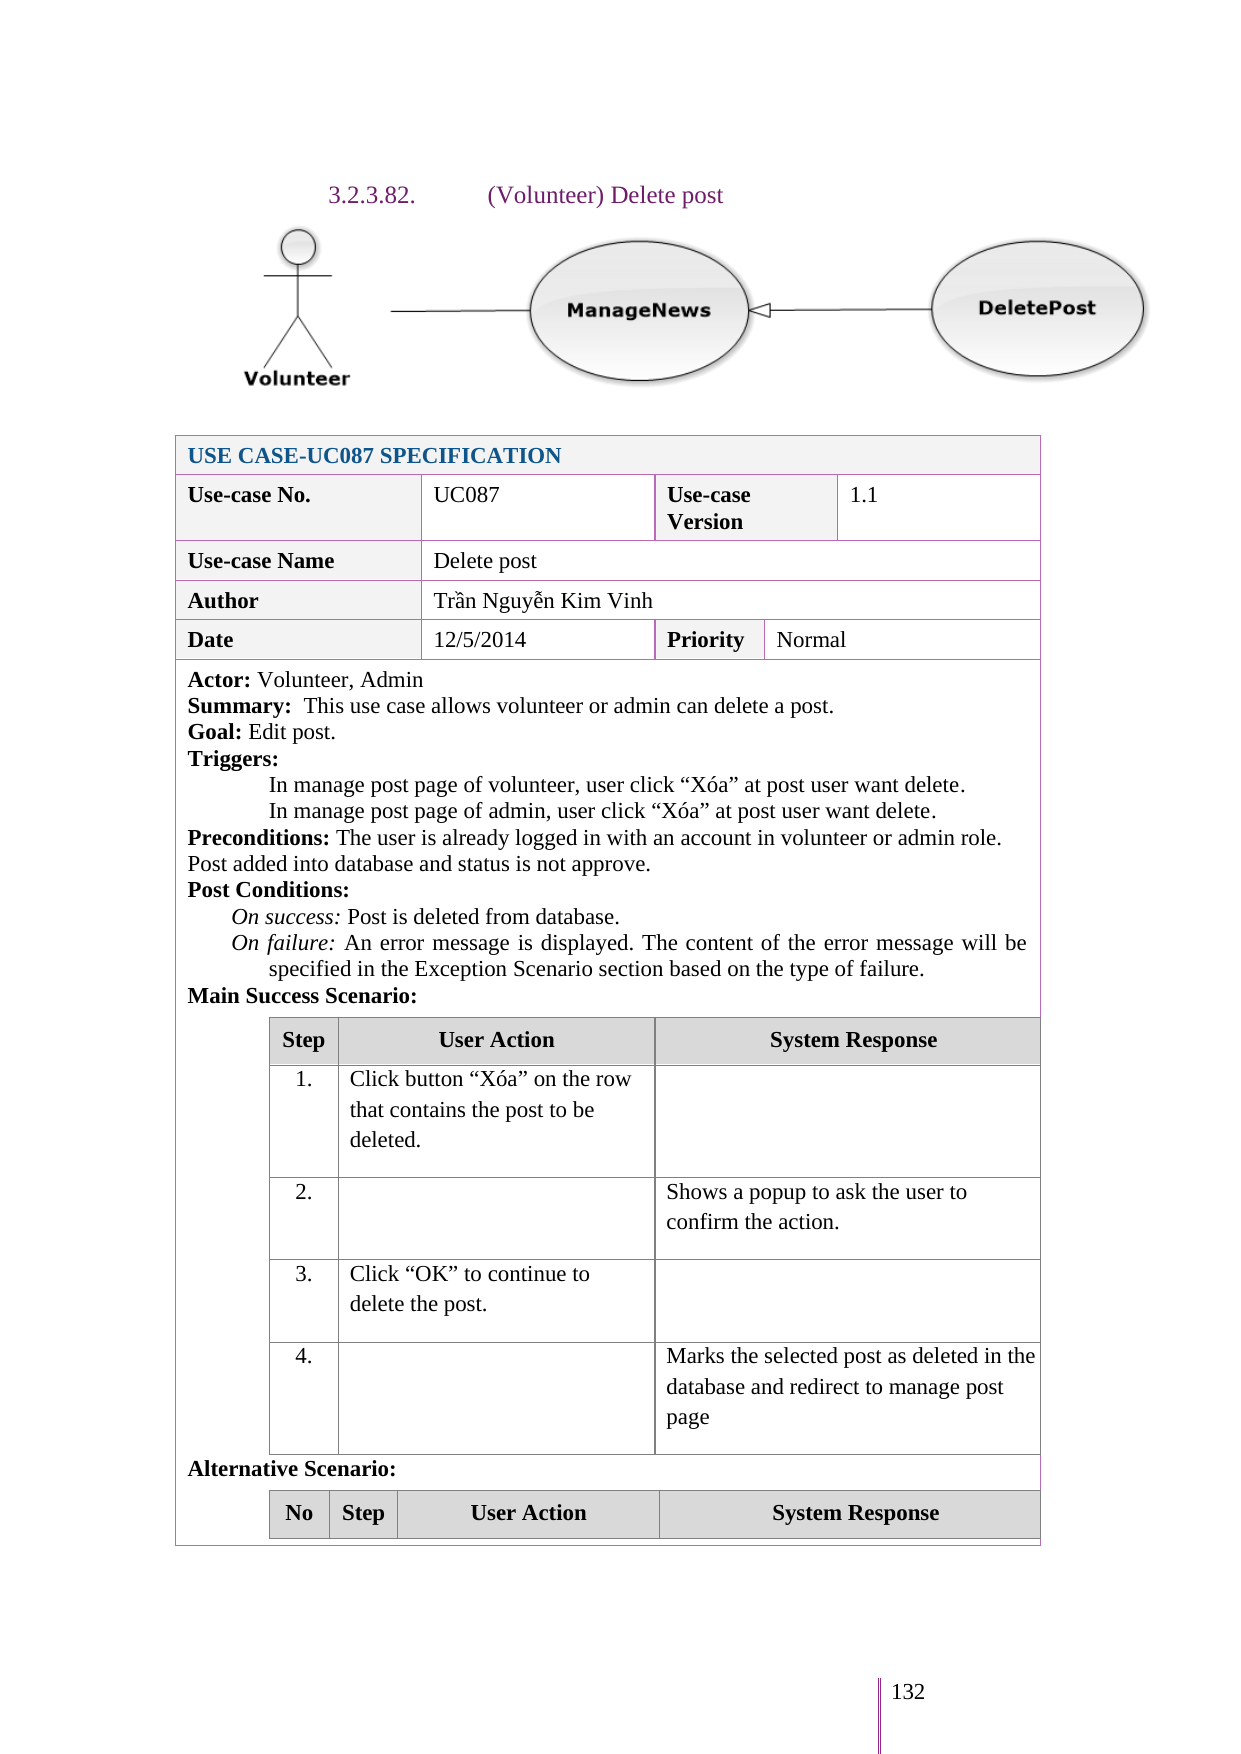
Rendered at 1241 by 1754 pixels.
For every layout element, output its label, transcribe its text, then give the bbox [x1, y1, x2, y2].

subtitle (Volunteer) Delete post [328, 180, 1053, 209]
picture [187, 213, 1161, 411]
table_cell Author [176, 581, 421, 619]
table_cell Use-case Version [656, 475, 837, 540]
table_cell 1.1 [838, 475, 1040, 540]
table_header USE CASE-UC087 SPECIFICATION [176, 436, 1040, 474]
table_cell Trần Nguyễn Kim Vinh [422, 581, 1040, 619]
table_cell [176, 660, 1040, 1545]
table_cell Priority [656, 620, 764, 658]
table_cell Delete post [422, 541, 1040, 579]
table_cell Date [176, 620, 421, 658]
table_cell Use-case Name [176, 541, 421, 579]
table_cell Normal [765, 620, 1040, 658]
table_cell 12/5/2014 [422, 620, 654, 658]
table_cell UC087 [422, 475, 654, 540]
table_cell Use-case No. [176, 475, 421, 540]
